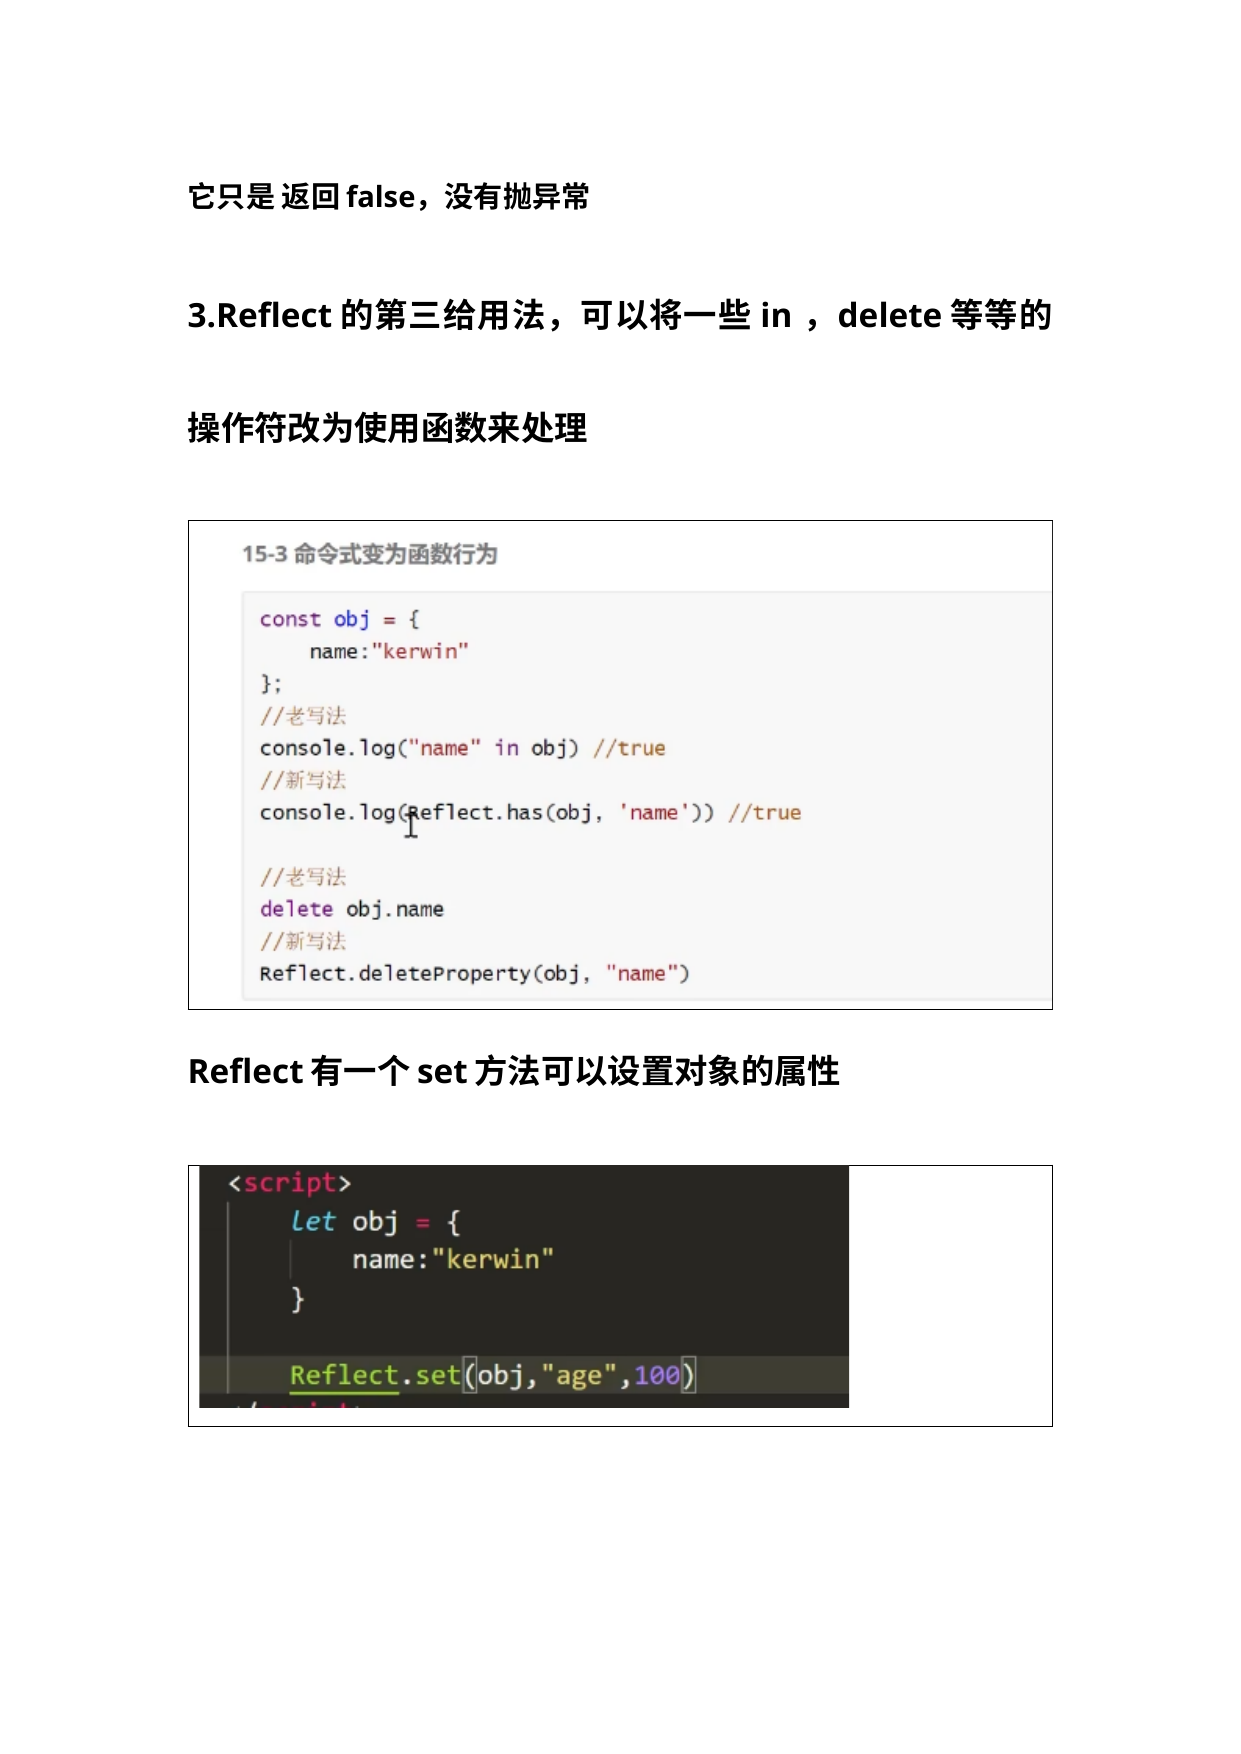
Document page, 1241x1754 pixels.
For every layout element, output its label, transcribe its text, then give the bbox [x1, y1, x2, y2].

subtitle 3.Reflect的第三给用法，可以将一些in ，delete等等的操作符改为使用函数来处理 [187, 281, 1053, 458]
table_header [189, 1166, 1052, 1426]
picture [199, 1165, 850, 1408]
picture [199, 521, 1053, 1009]
table_header [189, 521, 199, 1009]
subtitle 它只是 返回false，没有抛异常 [187, 162, 1053, 227]
subtitle Reflect有一个set方法可以设置对象的属性 [187, 1037, 1053, 1102]
